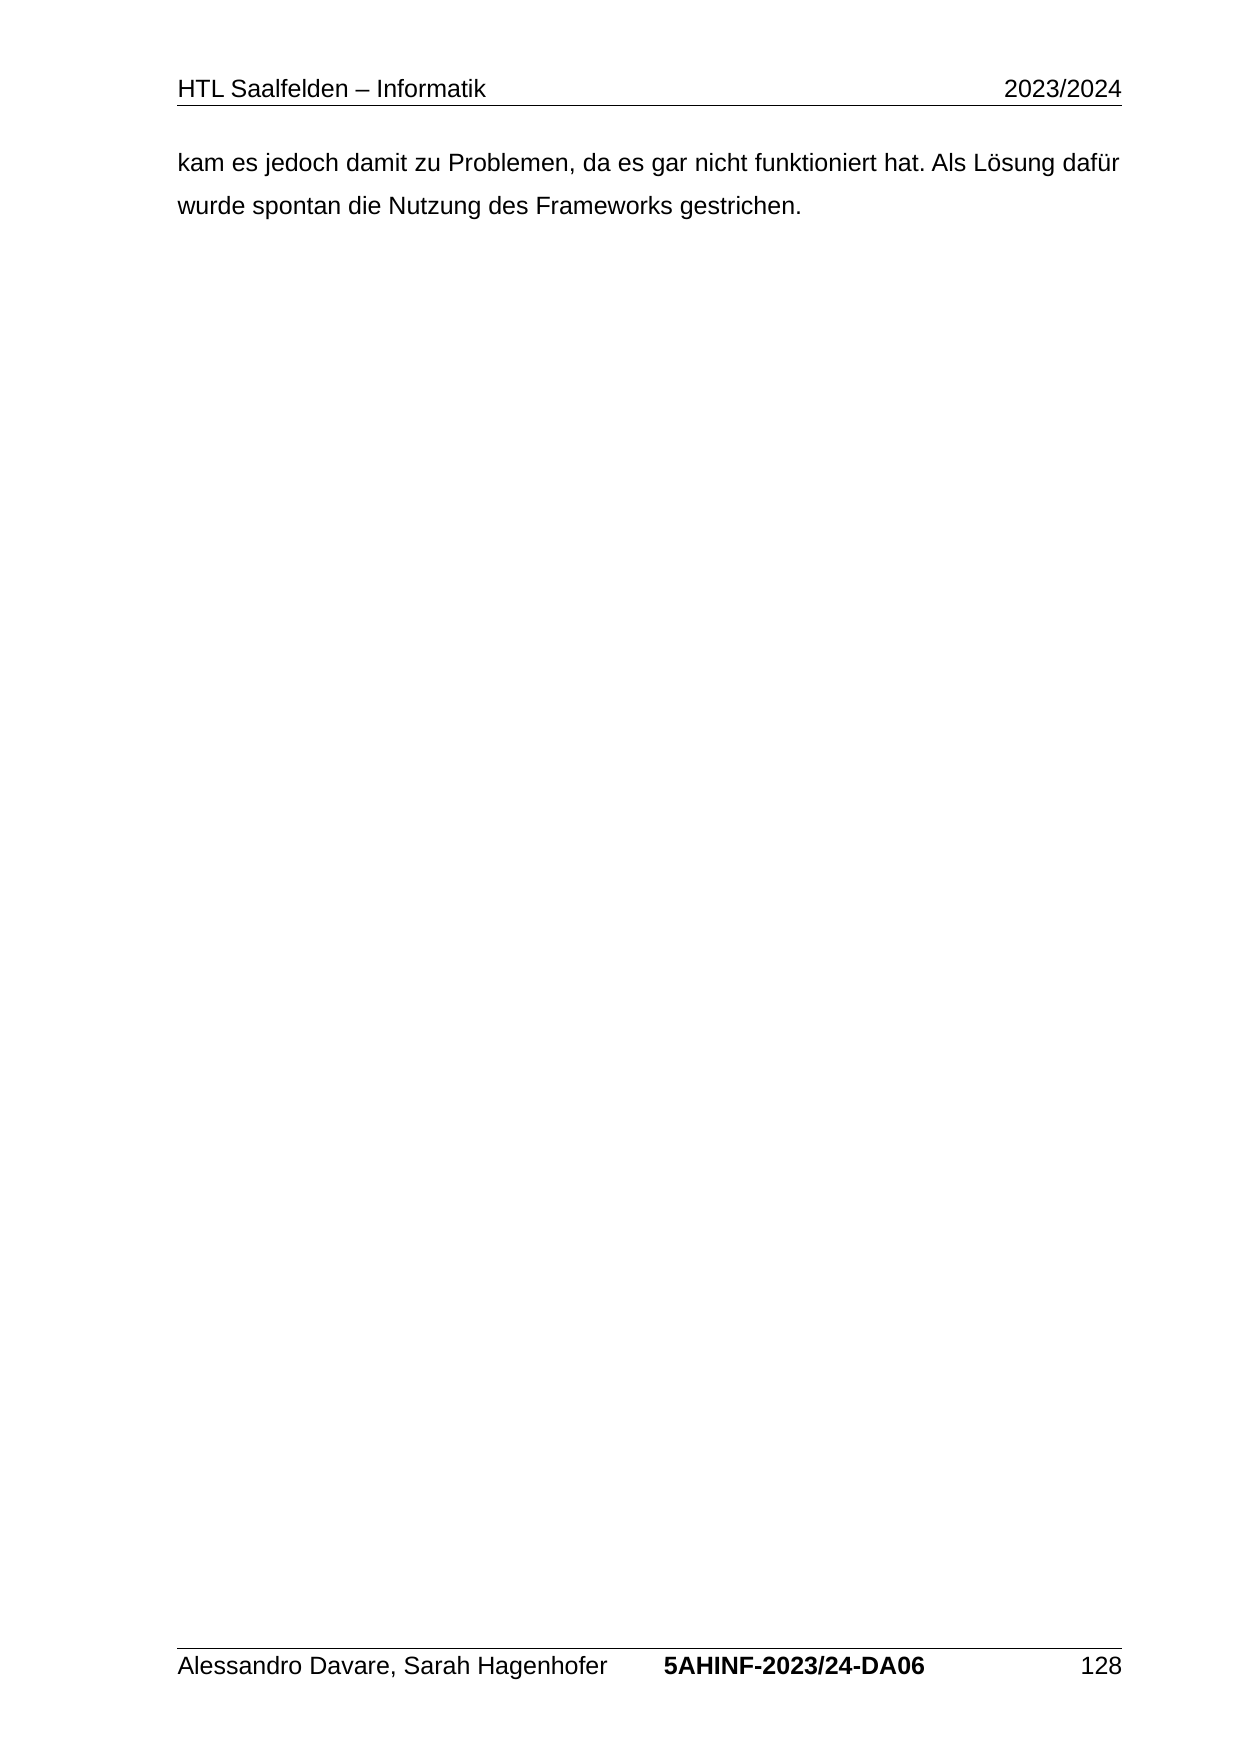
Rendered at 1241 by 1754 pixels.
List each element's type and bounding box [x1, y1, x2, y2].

text [177, 148, 1122, 219]
